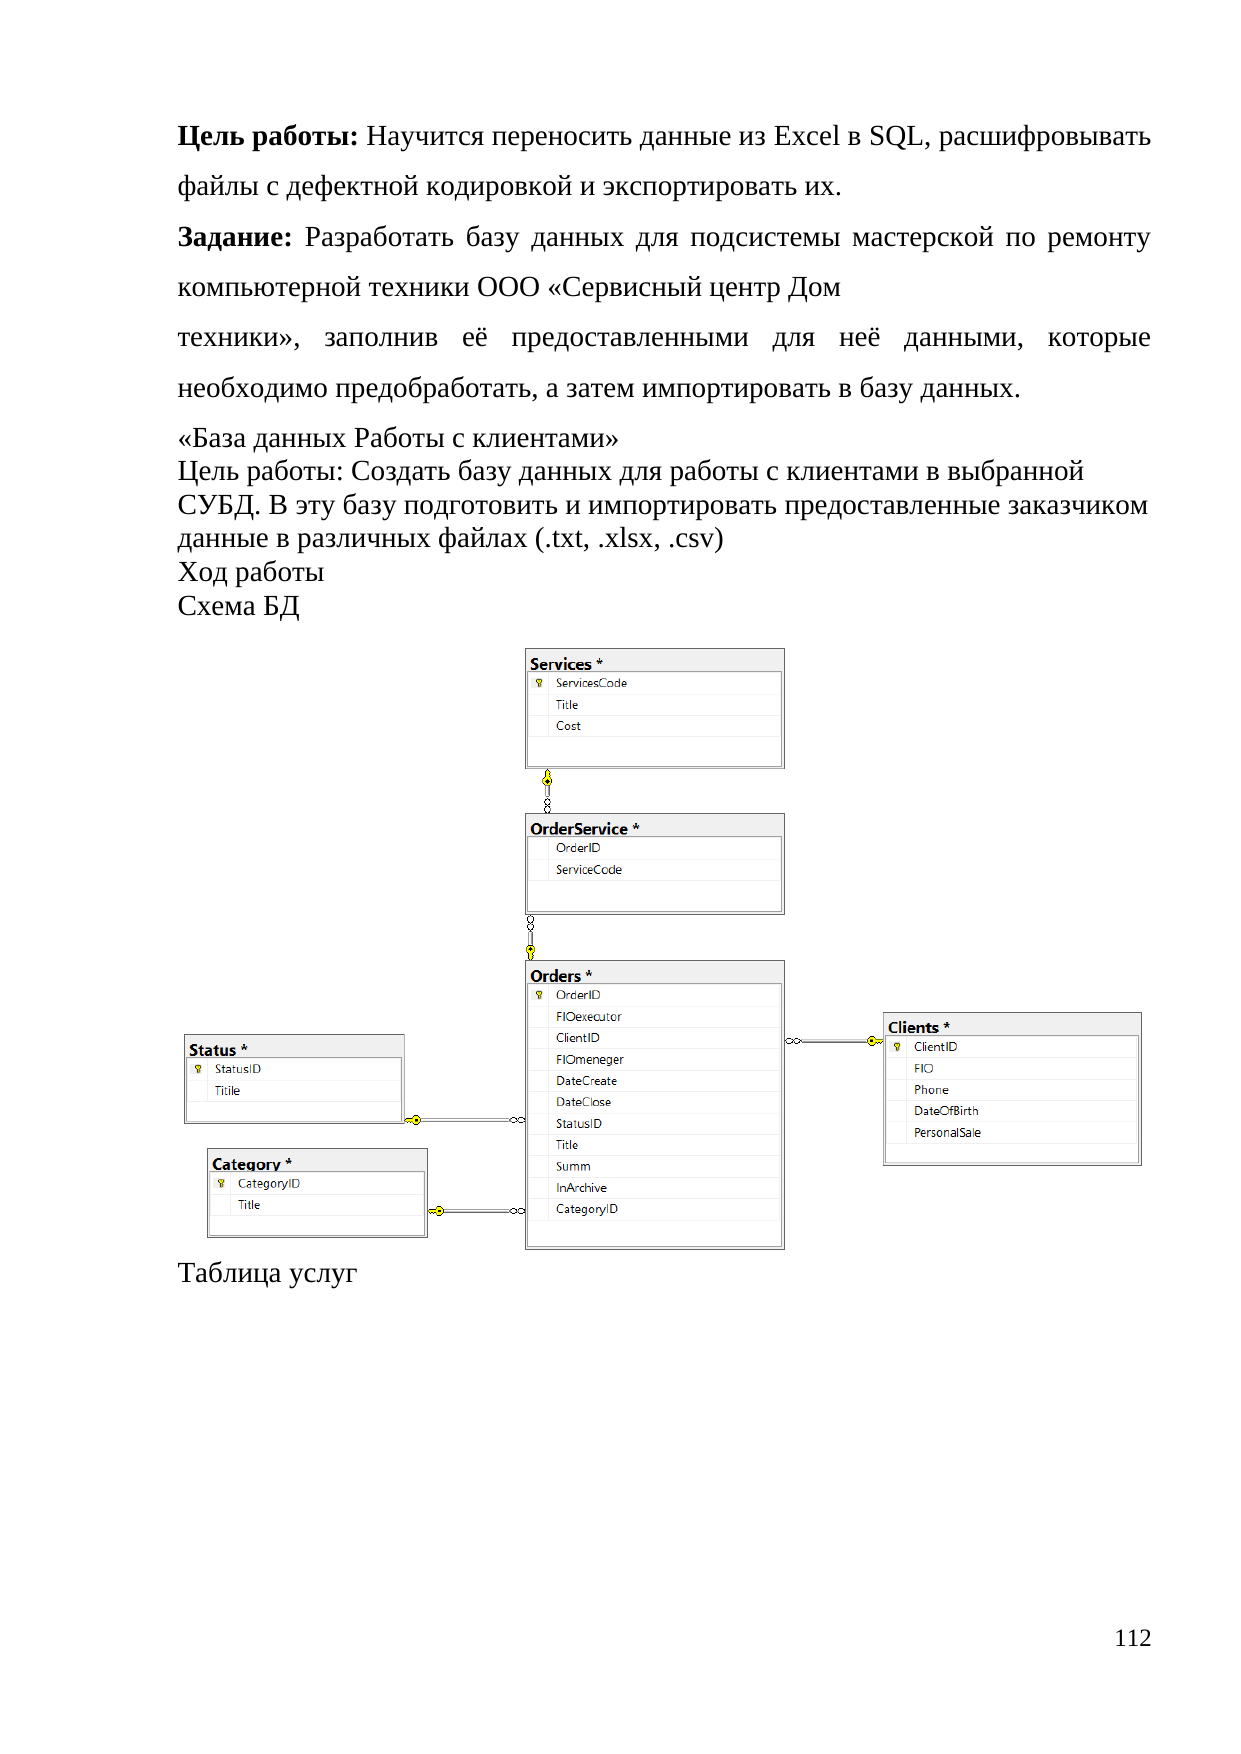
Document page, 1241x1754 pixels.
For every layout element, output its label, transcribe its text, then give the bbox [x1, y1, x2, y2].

text Схема БД [177, 588, 1152, 621]
text Таблица услуг [177, 1253, 1152, 1288]
text Цель работы: Создать базу данных для работы с клиентами в выбранной СУБД. В эту базу подготовить и импортировать предоставленные заказчиком данные в различных файлах (.txt, .xlsx, .csv) [177, 453, 1152, 554]
text «База данных Работы с клиентами» [177, 420, 1152, 453]
text Ход работы [177, 554, 1152, 588]
text техники», заполнив её предоставленными для неё данными, которые необходимо предобработать, а затем импортировать в базу данных. [177, 319, 1152, 403]
text Цель работы: Научится переносить данные из Excel в SQL, расшифровывать файлы с дефектной кодировкой и экспортировать их. [177, 118, 1152, 202]
text Задание: Разработать базу данных для подсистемы мастерской по ремонту компьютерной техники ООО «Сервисный центр Дом [177, 219, 1152, 303]
picture [177, 621, 1152, 1253]
